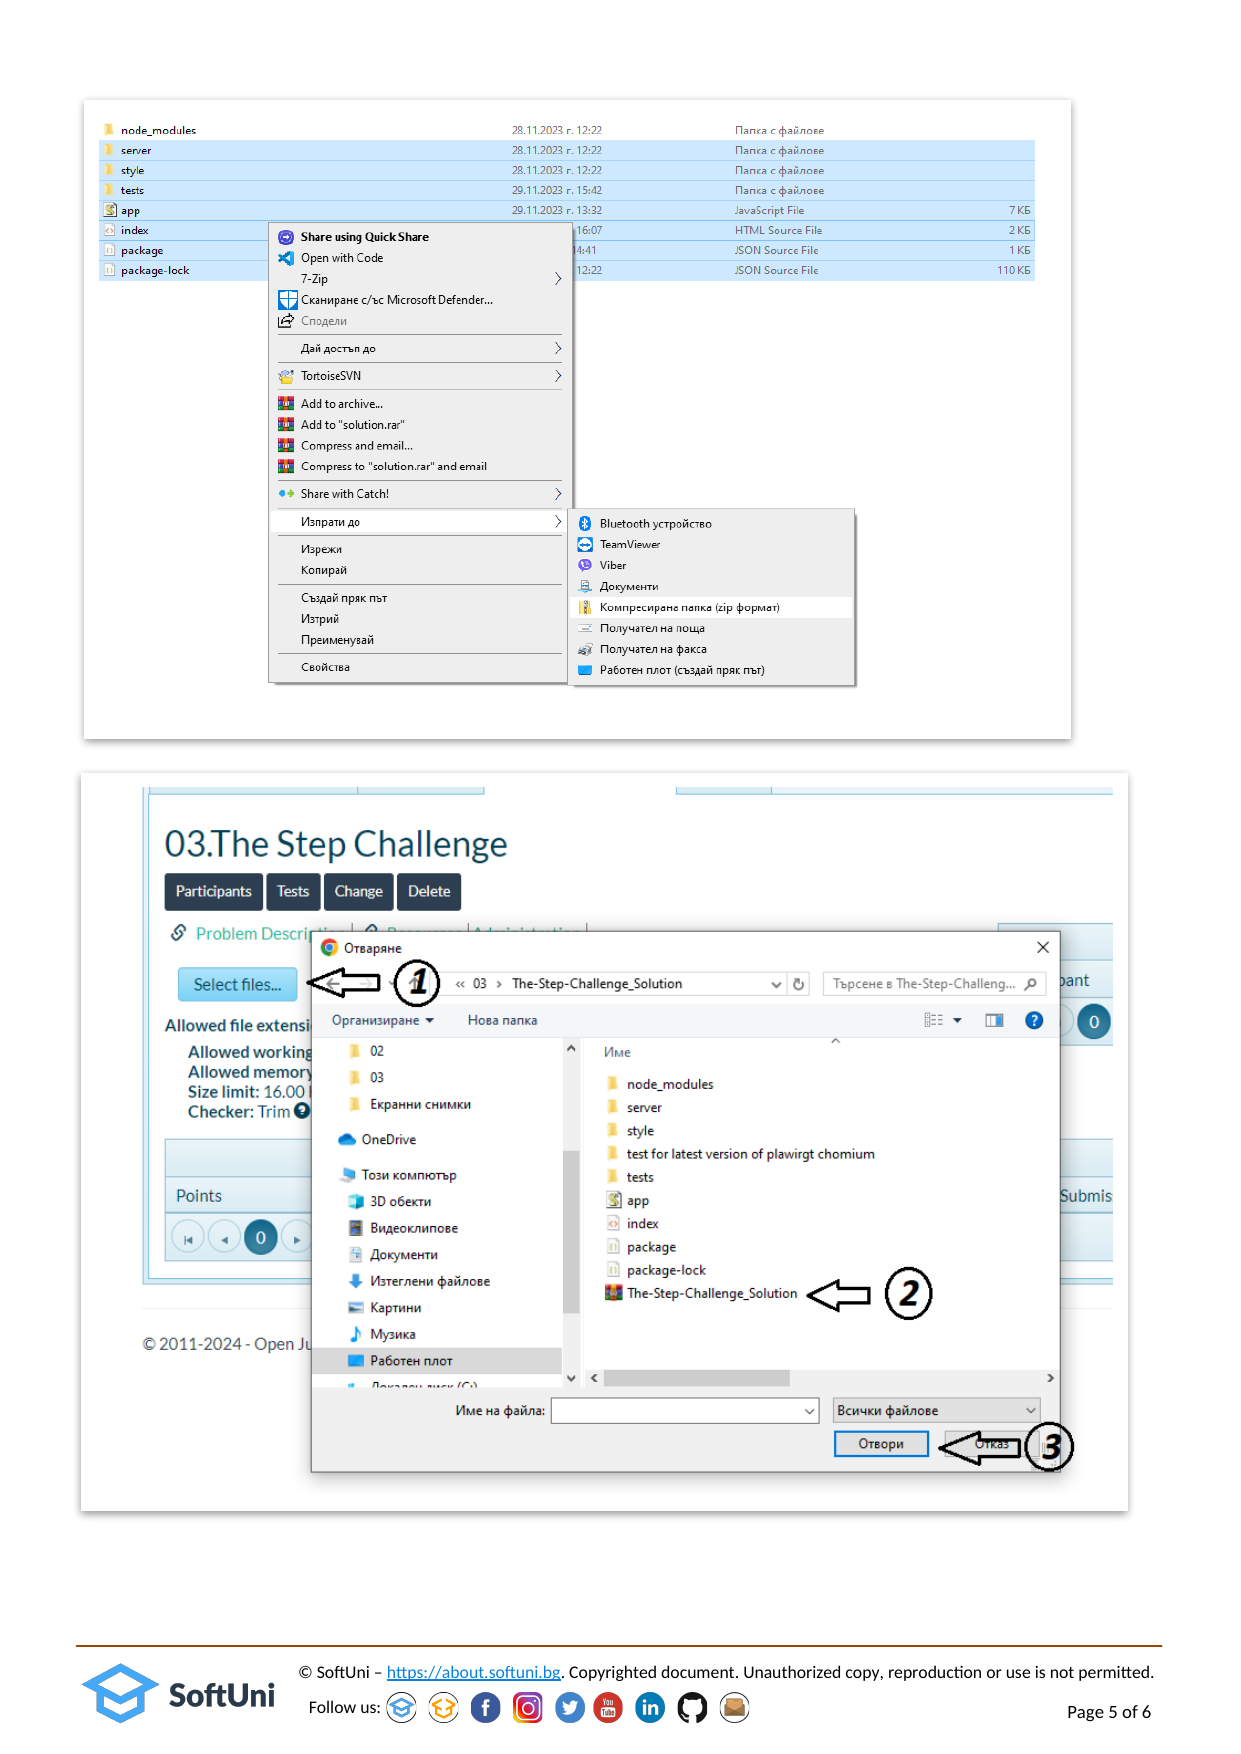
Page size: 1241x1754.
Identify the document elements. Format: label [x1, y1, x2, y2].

picture [471, 1692, 501, 1723]
picture [96, 787, 1113, 1497]
picture [656, 1714, 665, 1723]
picture [649, 1705, 658, 1714]
picture [75, 1658, 281, 1729]
picture [555, 1692, 585, 1723]
picture [677, 1692, 708, 1723]
picture [99, 114, 1056, 725]
picture [635, 1692, 644, 1701]
picture [593, 1692, 623, 1723]
picture [386, 1692, 417, 1723]
picture [635, 1714, 644, 1723]
picture [428, 1692, 459, 1723]
picture [513, 1692, 543, 1723]
picture [656, 1692, 665, 1701]
picture [719, 1692, 750, 1723]
